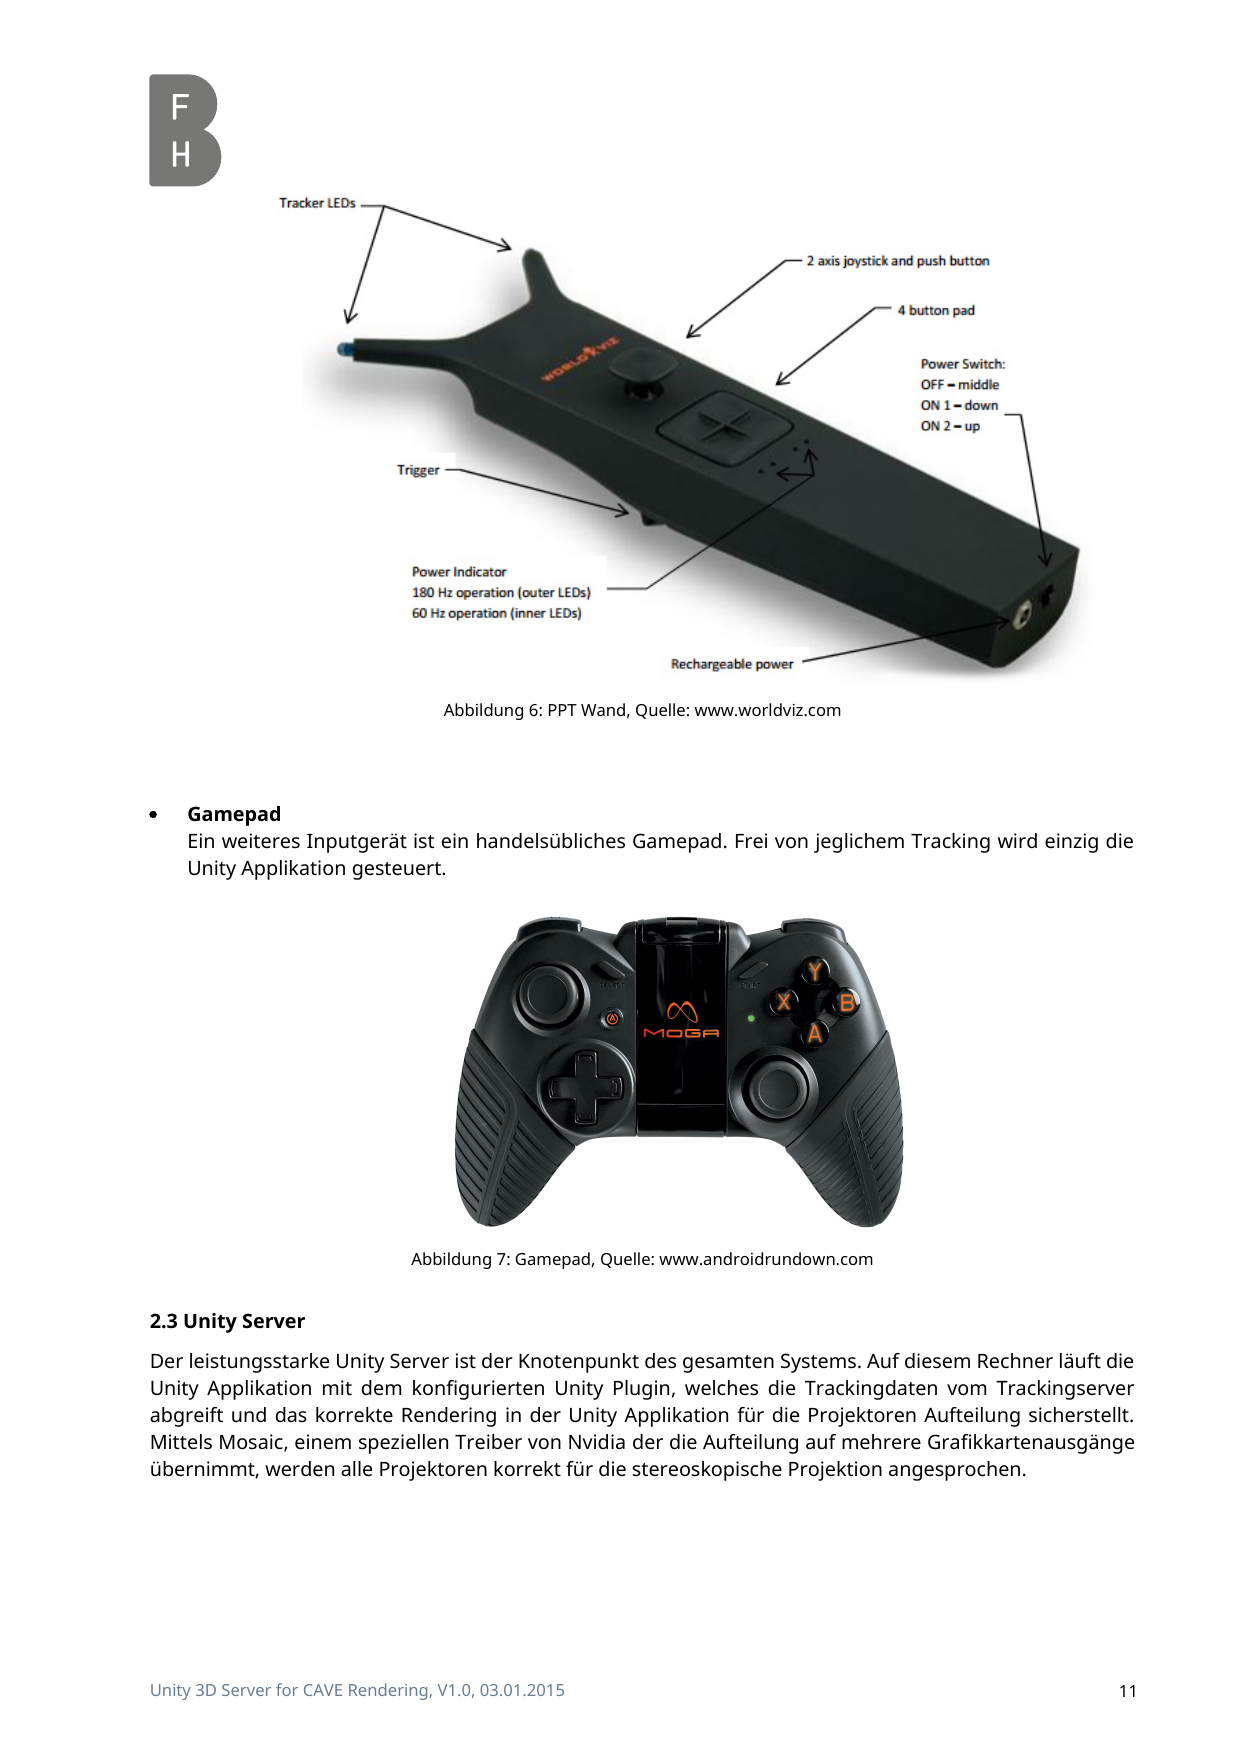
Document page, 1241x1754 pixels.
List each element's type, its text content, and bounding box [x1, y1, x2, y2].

subtitle Unity Server [149, 1308, 1136, 1334]
list Ein weiteres Inputgerät ist ein handelsübliches Gamepad. Frei von jeglichem Tracking wird einzig die Unity Applikation gesteuert. [187, 827, 1136, 881]
text Der leistungsstarke Unity Server ist der Knotenpunkt des gesamten Systems. Auf diesem Rechner läuft die Unity Applikation mit dem konfigurierten Unity Plugin, welches die Trackingdaten vom Trackingserver abgreift und das korrekte Rendering in der Unity Applikation für die Projektoren Aufteilung sicherstellt. Mittels Mosaic, einem speziellen Treiber von Nvidia der die Aufteilung auf mehrere Grafikkartenausgänge übernimmt, werden alle Projektoren korrekt für die stereoskopische Projektion angesprochen. [149, 1347, 1136, 1482]
picture [266, 183, 1094, 684]
picture [446, 908, 914, 1233]
list Gamepad [149, 800, 1136, 827]
